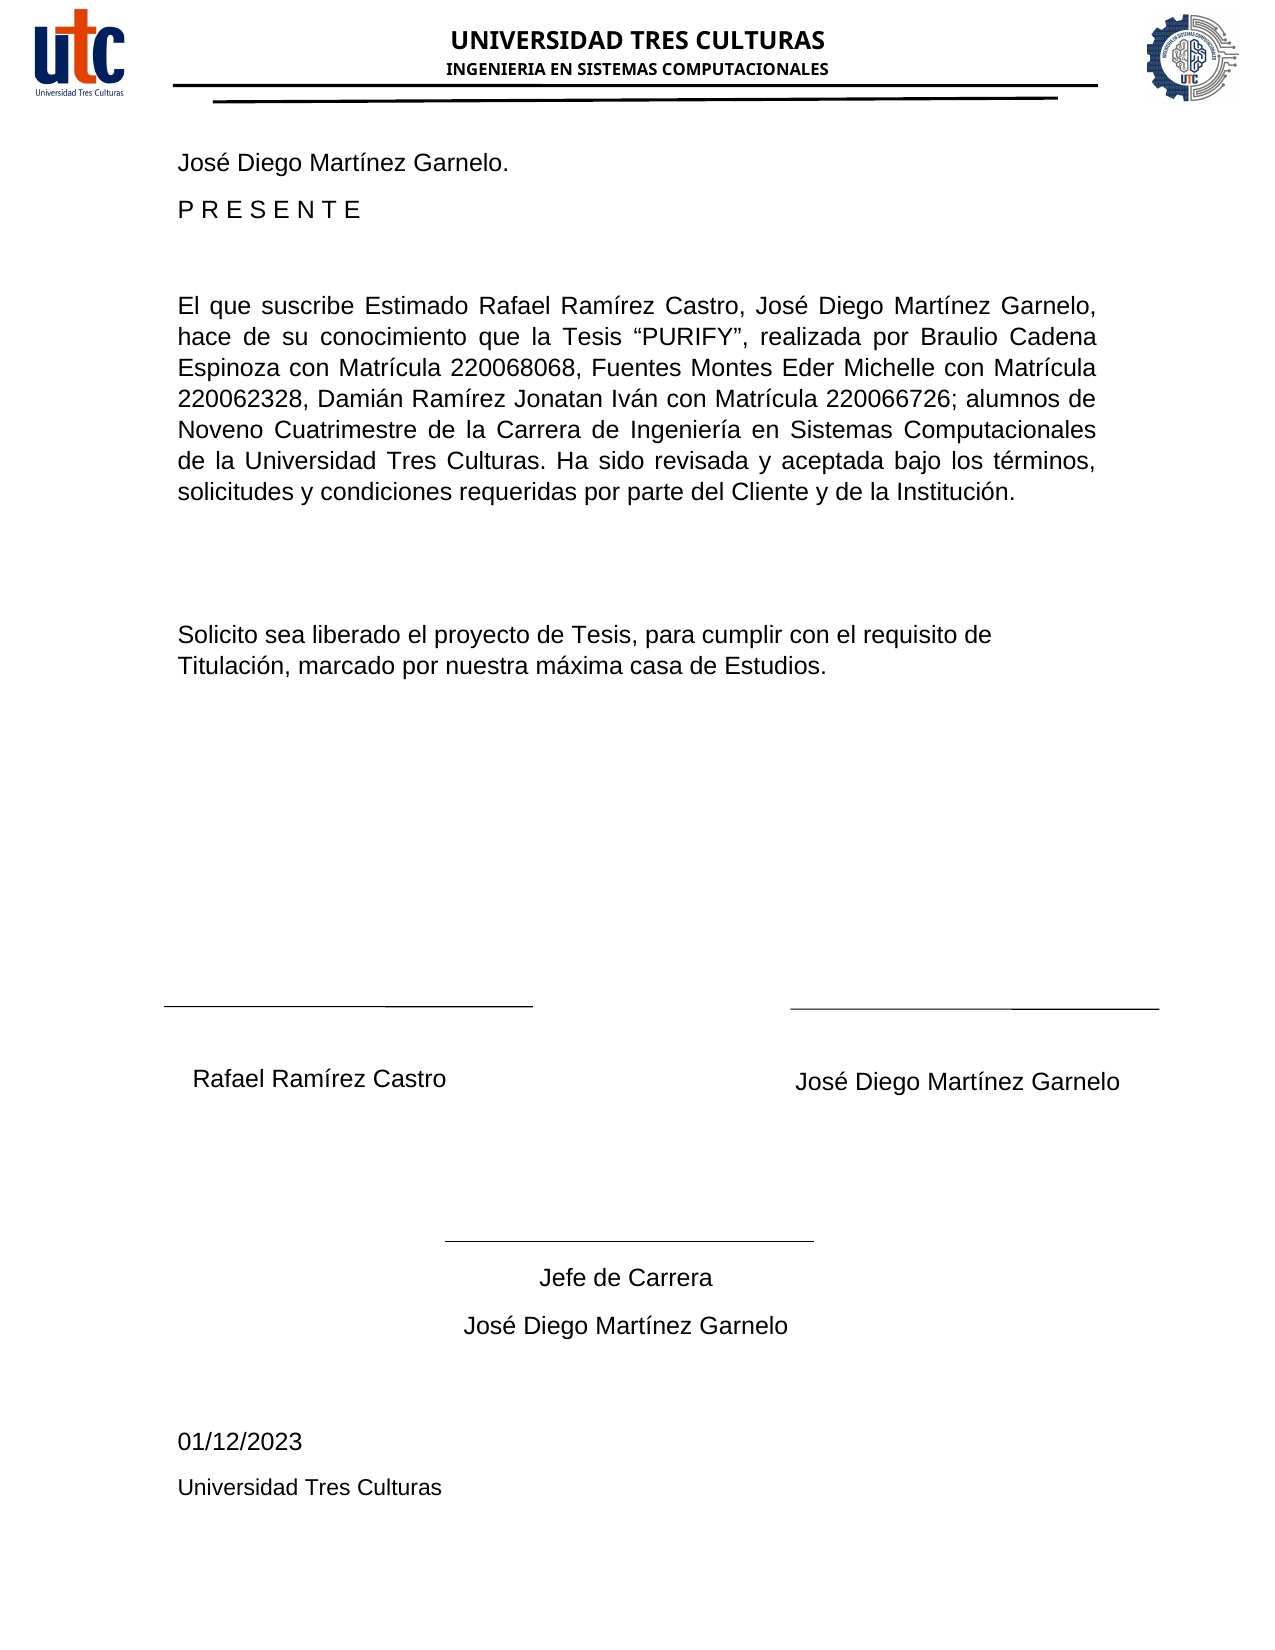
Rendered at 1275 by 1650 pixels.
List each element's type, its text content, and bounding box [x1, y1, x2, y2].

text José Diego Martínez Garnelo. [177, 148, 1098, 176]
picture [1147, 11, 1239, 104]
text Solicito sea liberado el proyecto de Tesis, para cumplir con el requisito de Titulación, marcado por nuestra máxima casa de Estudios. [177, 620, 1098, 680]
text 01/12/2023 [177, 1426, 1098, 1455]
text El que suscribe Estimado Rafael Ramírez Castro, José Diego Martínez Garnelo, hace de su conocimiento que la Tesis “PURIFY”, realizada por Braulio Cadena Espinoza con Matrícula 220068068, Fuentes Montes Eder Michelle con Matrícula 220062328, Damián Ramírez Jonatan Iván con Matrícula 220066726; alumnos de Noveno Cuatrimestre de la Carrera de Ingeniería en Sistemas Computacionales de la Universidad Tres Culturas. Ha sido revisada y aceptada bajo los términos, solicitudes y condiciones requeridas por parte del Cliente y de la Institución. [177, 291, 1098, 506]
text P R E S E N T E [177, 195, 1098, 224]
picture [34, 9, 125, 96]
text Universidad Tres Culturas [177, 1474, 1098, 1501]
